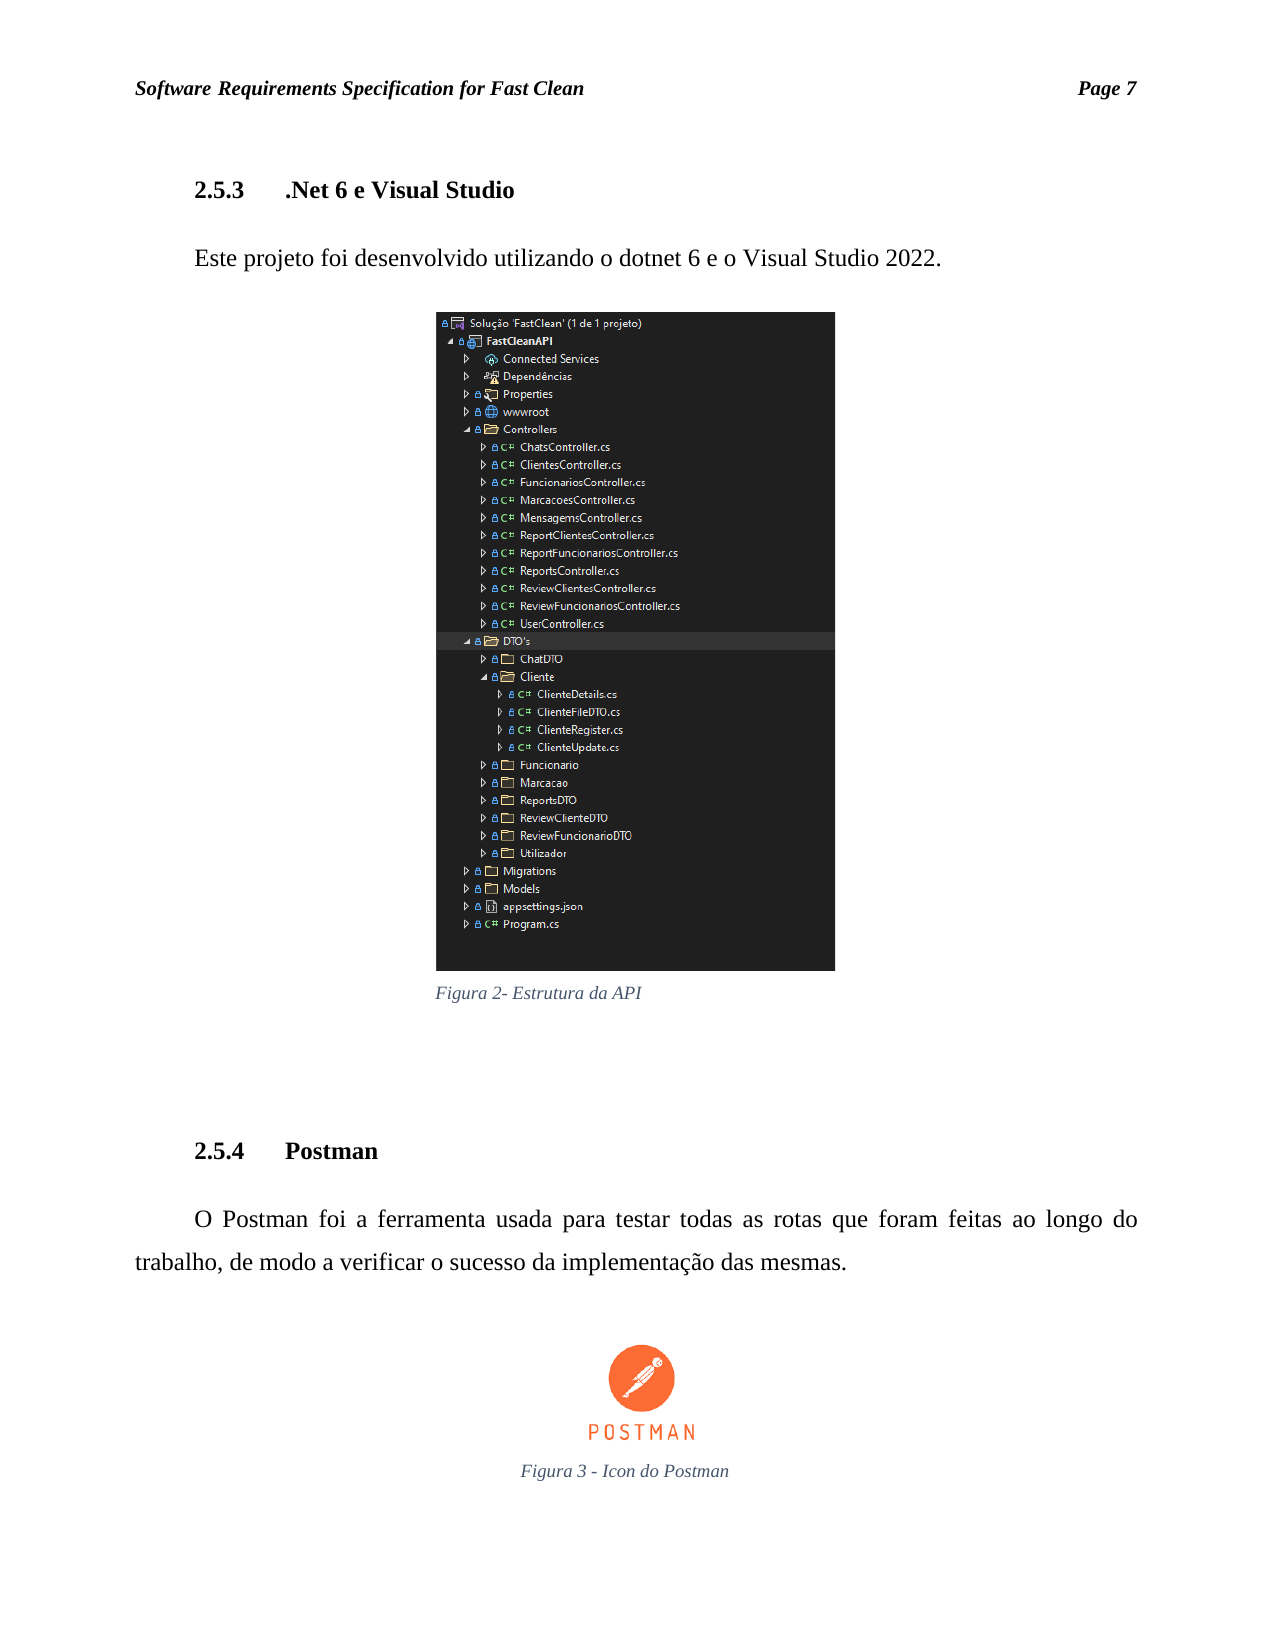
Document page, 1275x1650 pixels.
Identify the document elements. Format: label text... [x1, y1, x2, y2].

picture [524, 1332, 756, 1452]
text O Postman foi a ferramenta usada para testar todas as rotas que foram feitas ao longo do trabalho, de modo a verificar o sucesso da implementação das mesmas. [135, 1204, 1140, 1276]
text Este projeto foi desenvolvido utilizando o dotnet 6 e o Visual Studio 2022. [135, 243, 1140, 272]
subtitle Postman [135, 1136, 1140, 1165]
subtitle .Net 6 e Visual Studio [135, 175, 1140, 204]
picture [435, 312, 836, 968]
